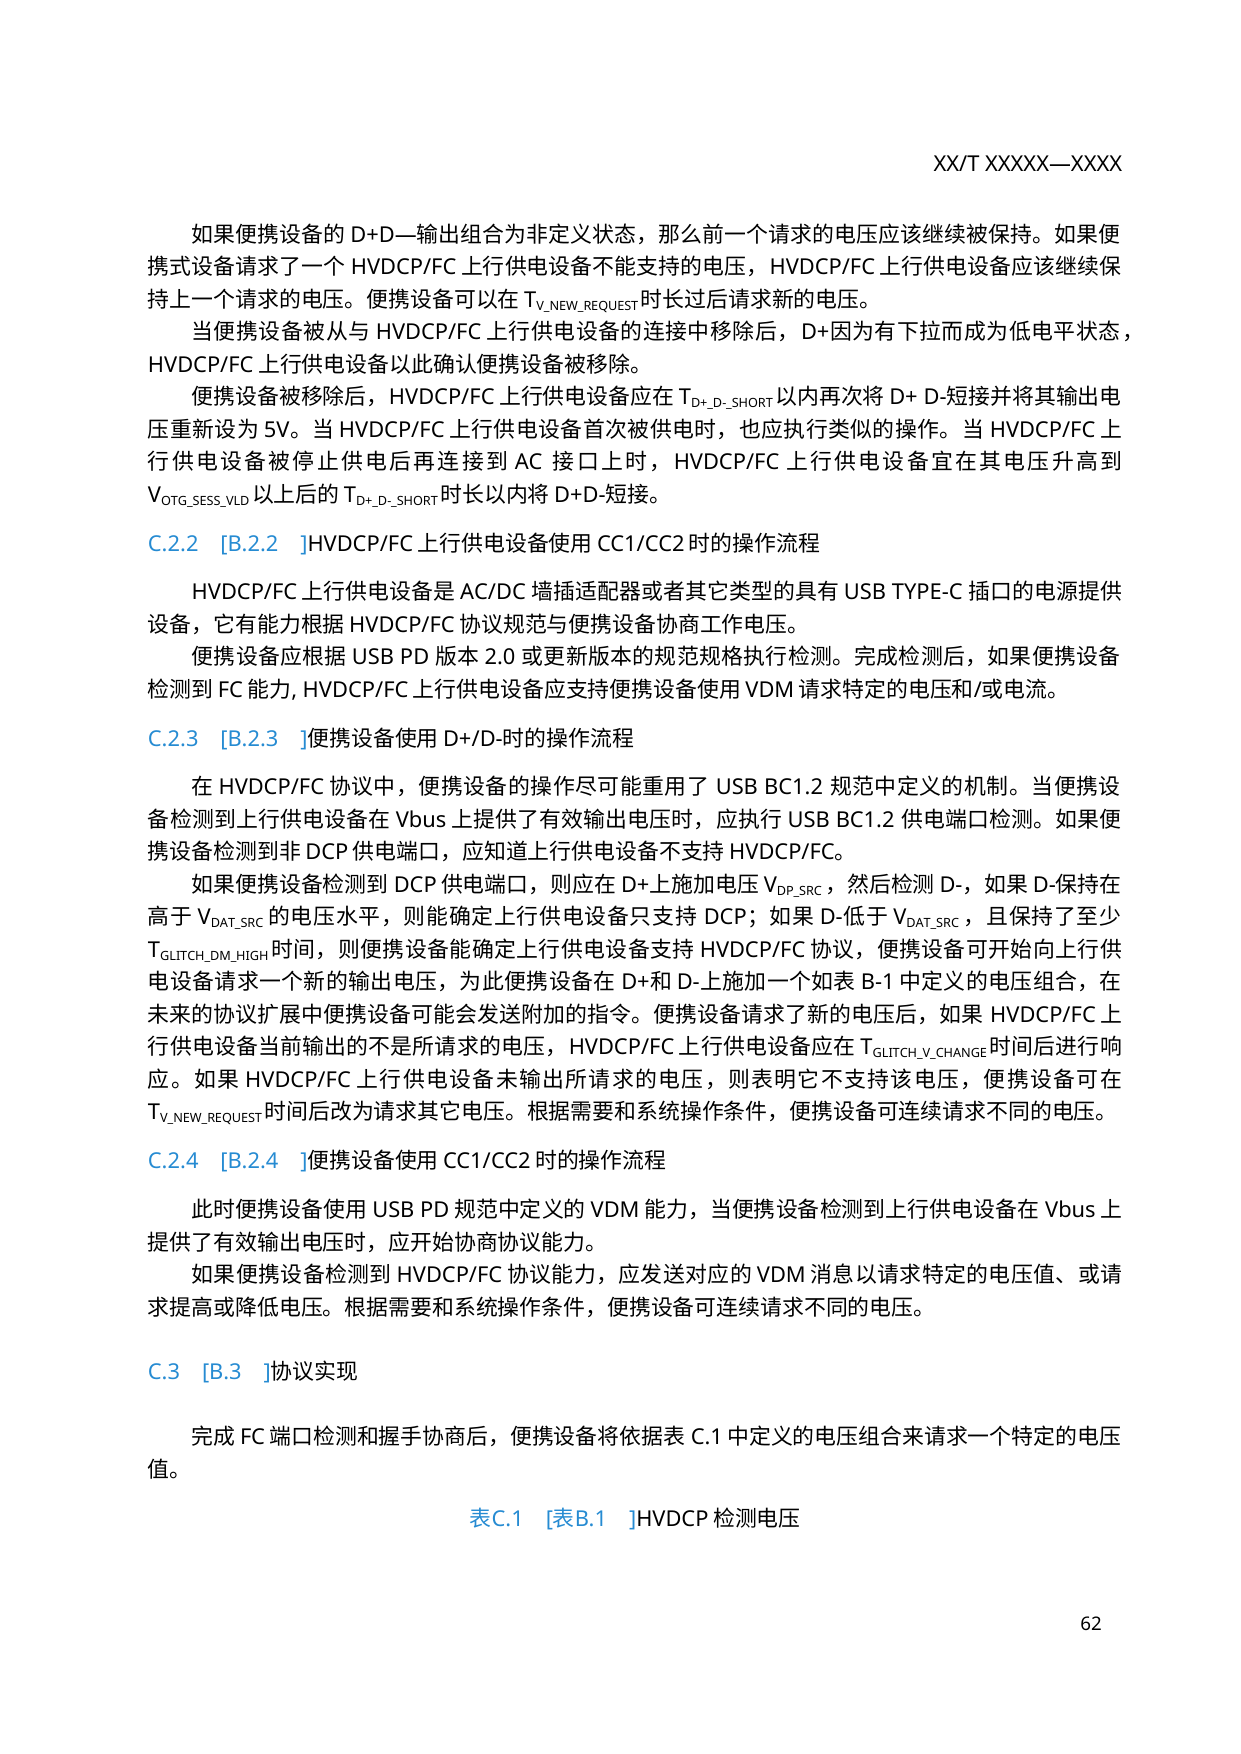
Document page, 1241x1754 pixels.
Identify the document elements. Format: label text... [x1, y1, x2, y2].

text HVDCP检测电压 [148, 1500, 1122, 1533]
text HVDCP/FC上行供电设备是AC/DC 墙插适配器或者其它类型的具有USB TYPE-C 插口的电源提供设备，它有能力根据HVDCP/FC协议规范与便携设备协商工作电压。 [148, 574, 1122, 639]
text 便携设备被移除后，HVDCP/FC上行供电设备应在TD+_D-_SHORT以内再次将D+ D-短接并将其输出电压重新设为5V。当HVDCP/FC上行供电设备首次被供电时，也应执行类似的操作。当HVDCP/FC上行供电设备被停止供电后再连接到AC 接口上时，HVDCP/FC上行供电设备宜在其电压升高到VOTG_SESS_VLD以上后的TD+_D-_SHORT时长以内将D+D-短接。 [148, 379, 1122, 509]
text 此时便携设备使用USB PD规范中定义的VDM能力，当便携设备检测到上行供电设备在Vbus上提供了有效输出电压时，应开始协商协议能力。 [148, 1192, 1122, 1257]
text 当便携设备被从与HVDCP/FC上行供电设备的连接中移除后，D+因为有下拉而成为低电平状态，HVDCP/FC上行供电设备以此确认便携设备被移除。 [148, 314, 1122, 379]
text 如果便携设备的D+D—输出组合为非定义状态，那么前一个请求的电压应该继续被保持。如果便携式设备请求了一个HVDCP/FC上行供电设备不能支持的电压，HVDCP/FC上行供电设备应该继续保持上一个请求的电压。便携设备可以在TV_NEW_REQUEST时长过后请求新的电压。 [148, 217, 1122, 314]
text 便携设备使用CC1/CC2时的操作流程 [148, 1143, 1122, 1175]
text HVDCP/FC上行供电设备使用CC1/CC2时的操作流程 [148, 525, 1122, 558]
text 如果便携设备检测到DCP供电端口，则应在D+上施加电压VDP_SRC ，然后检测D-，如果D-保持在高于VDAT_SRC 的电压水平，则能确定上行供电设备只支持DCP；如果D-低于VDAT_SRC ，且保持了至少TGLITCH_DM_HIGH时间，则便携设备能确定上行供电设备支持HVDCP/FC协议，便携设备可开始向上行供电设备请求一个新的输出电压，为此便携设备在D+和D-上施加一个如表B-1中定义的电压组合，在未来的协议扩展中便携设备可能会发送附加的指令。便携设备请求了新的电压后，如果HVDCP/FC上行供电设备当前输出的不是所请求的电压，HVDCP/FC上行供电设备应在TGLITCH_V_CHANGE时间后进行响应。如果HVDCP/FC上行供电设备未输出所请求的电压，则表明它不支持该电压，便携设备可在TV_NEW_REQUEST时间后改为请求其它电压。根据需要和系统操作条件，便携设备可连续请求不同的电压。 [148, 867, 1122, 1127]
text 便携设备应根据USB PD 版本2.0 或更新版本的规范规格执行检测。完成检测后，如果便携设备检测到FC能力, HVDCP/FC上行供电设备应支持便携设备使用VDM请求特定的电压和/或电流。 [148, 639, 1122, 704]
text 如果便携设备检测到HVDCP/FC协议能力，应发送对应的VDM消息以请求特定的电压值、或请求提高或降低电压。根据需要和系统操作条件，便携设备可连续请求不同的电压。 [148, 1257, 1122, 1322]
text 完成FC端口检测和握手协商后，便携设备将依据表C.1中定义的电压组合来请求一个特定的电压值。 [148, 1419, 1122, 1484]
text 在HVDCP/FC协议中，便携设备的操作尽可能重用了USB BC1.2 规范中定义的机制。当便携设备检测到上行供电设备在Vbus上提供了有效输出电压时，应执行USB BC1.2 供电端口检测。如果便携设备检测到非DCP供电端口，应知道上行供电设备不支持HVDCP/FC。 [148, 769, 1122, 867]
text 协议实现 [148, 1354, 1122, 1387]
text 便携设备使用D+/D-时的操作流程 [148, 720, 1122, 753]
